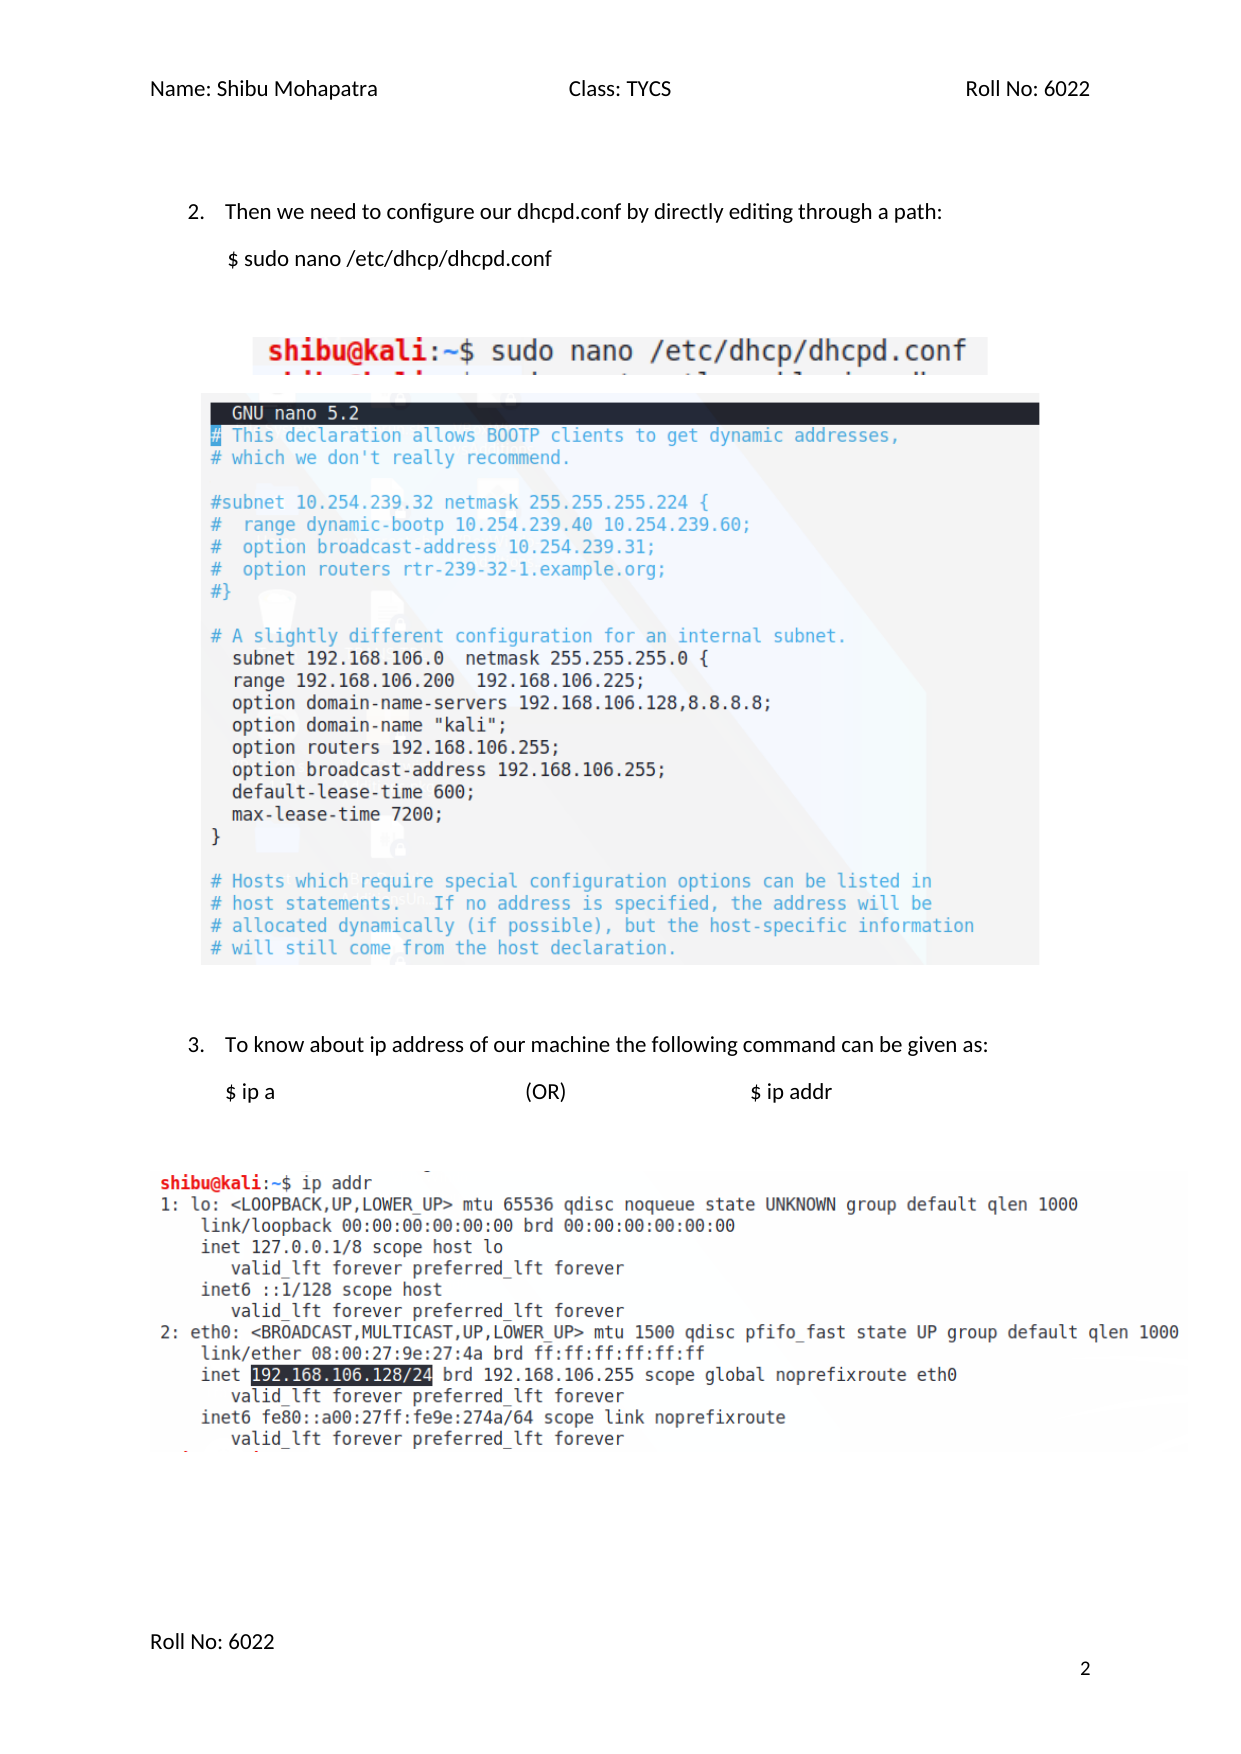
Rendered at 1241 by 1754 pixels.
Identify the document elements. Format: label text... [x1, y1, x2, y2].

picture [150, 1171, 1189, 1452]
picture [252, 337, 988, 375]
list Then we need to configure our dhcpd.conf by directly editing through a path: [187, 197, 1090, 225]
picture [200, 393, 1040, 965]
text $ ip a (OR) $ ip addr [225, 1077, 1090, 1105]
text $ sudo nano /etc/dhcp/dhcpd.conf [150, 244, 1090, 272]
list To know about ip address of our machine the following command can be given as: [187, 1030, 1090, 1058]
